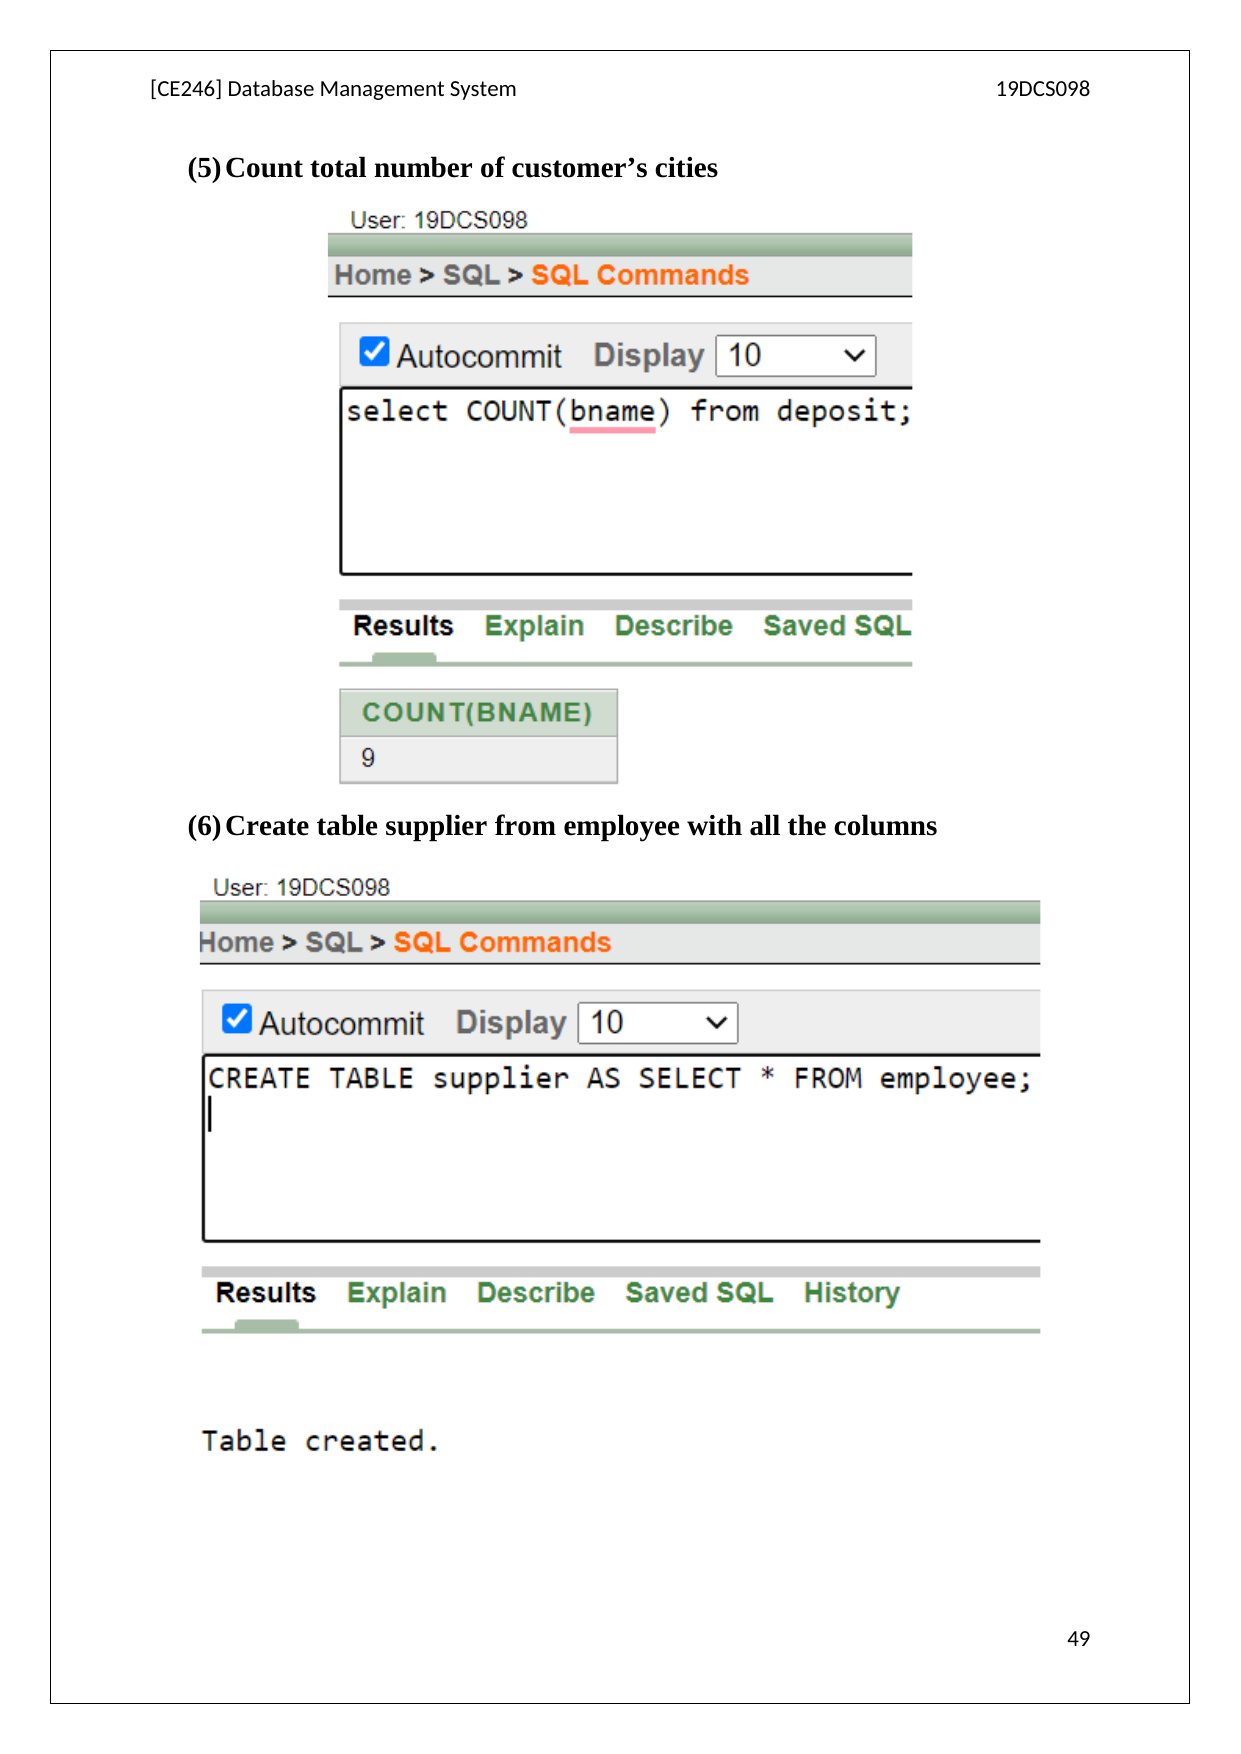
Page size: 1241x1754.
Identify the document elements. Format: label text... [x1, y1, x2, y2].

picture [199, 860, 1041, 1473]
list Create table supplier from employee with all the columns [187, 808, 1090, 841]
list Count total number of customer’s cities [187, 150, 1090, 183]
picture [327, 202, 913, 789]
